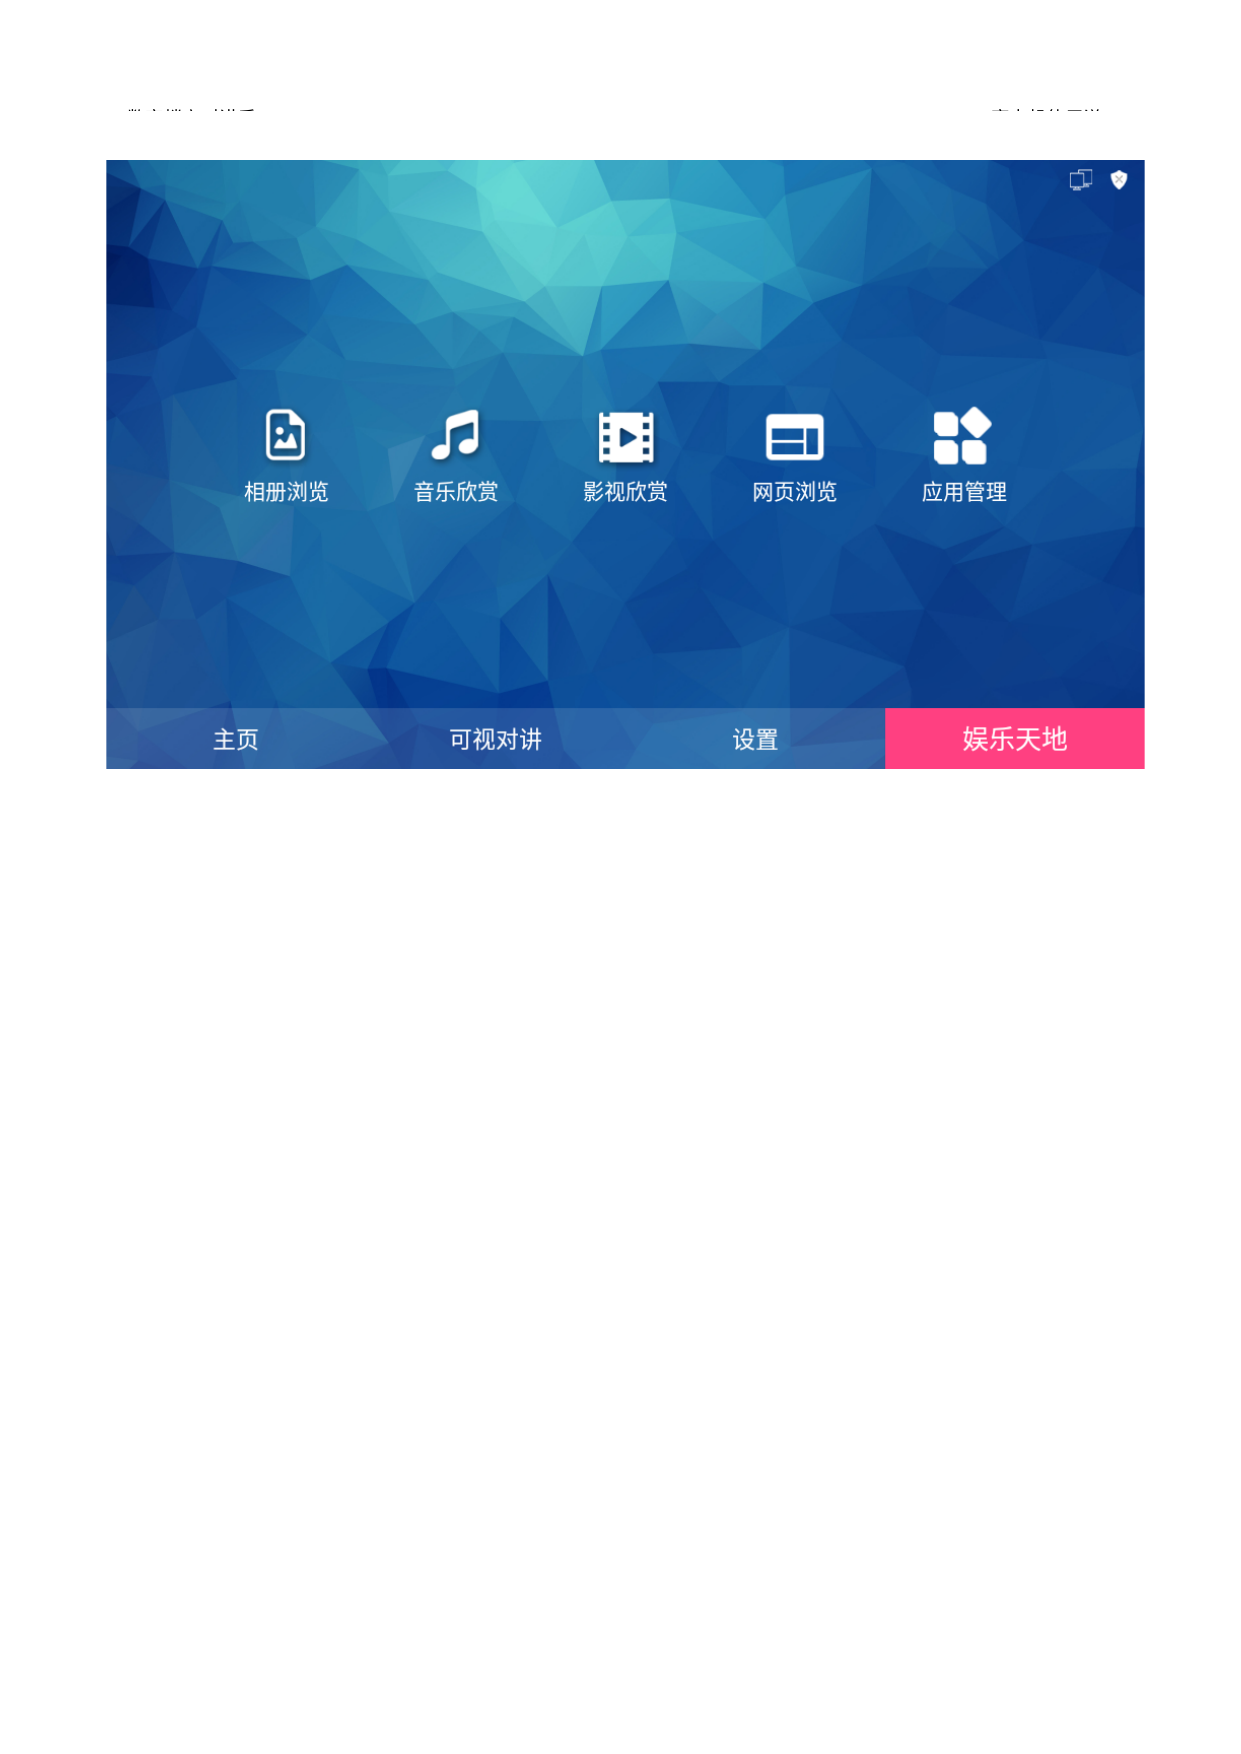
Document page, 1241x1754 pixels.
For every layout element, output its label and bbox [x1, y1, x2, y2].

picture [106, 160, 1145, 769]
